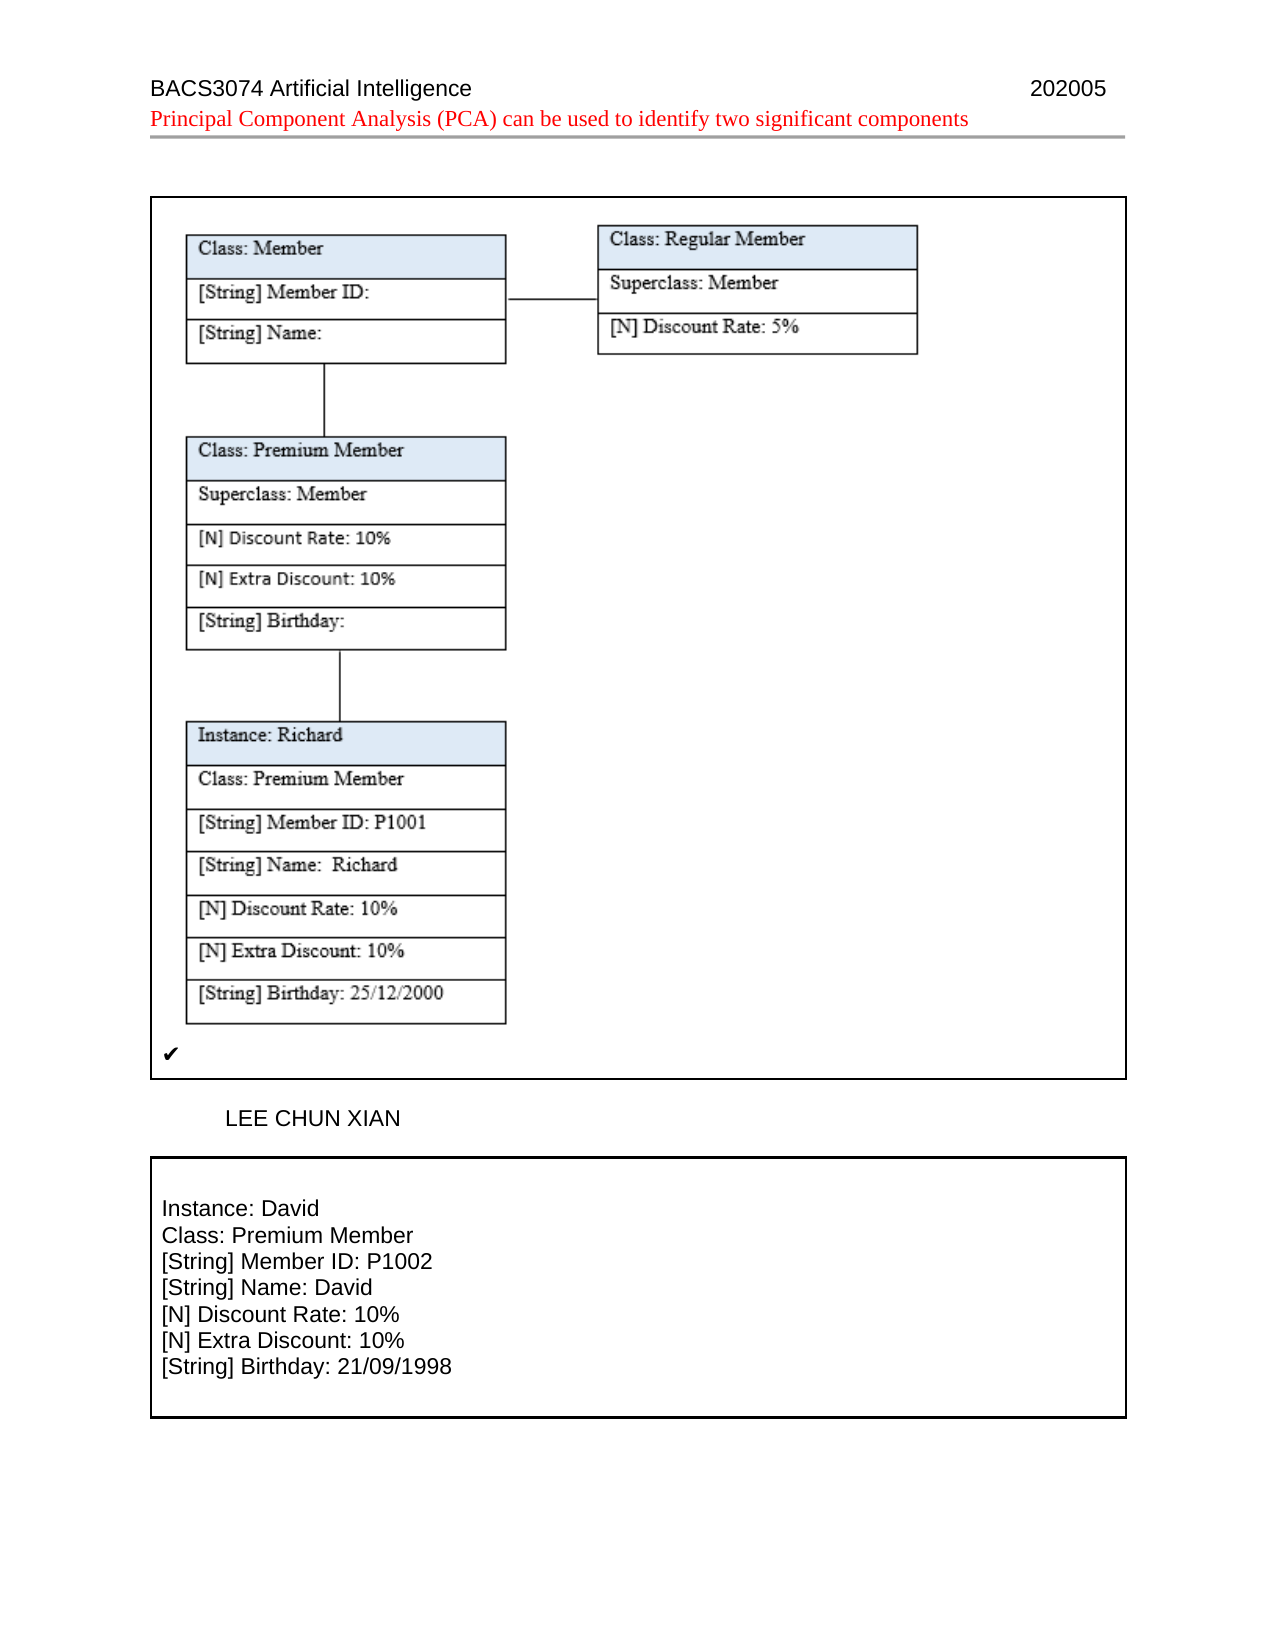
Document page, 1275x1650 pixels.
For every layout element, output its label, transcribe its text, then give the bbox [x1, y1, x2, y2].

table_header Frame ✔️ [152, 198, 1125, 1078]
text LEE CHUN XIAN [225, 1105, 1125, 1131]
table_header Instance: David Class: Premium Member [String] Member ID: P1002 [String] Name: David [N] Discount Rate: 10% [N] Extra Discount: 10% [String] Birthday: 21/09/1998 [152, 1159, 1125, 1416]
picture [161, 208, 970, 1042]
